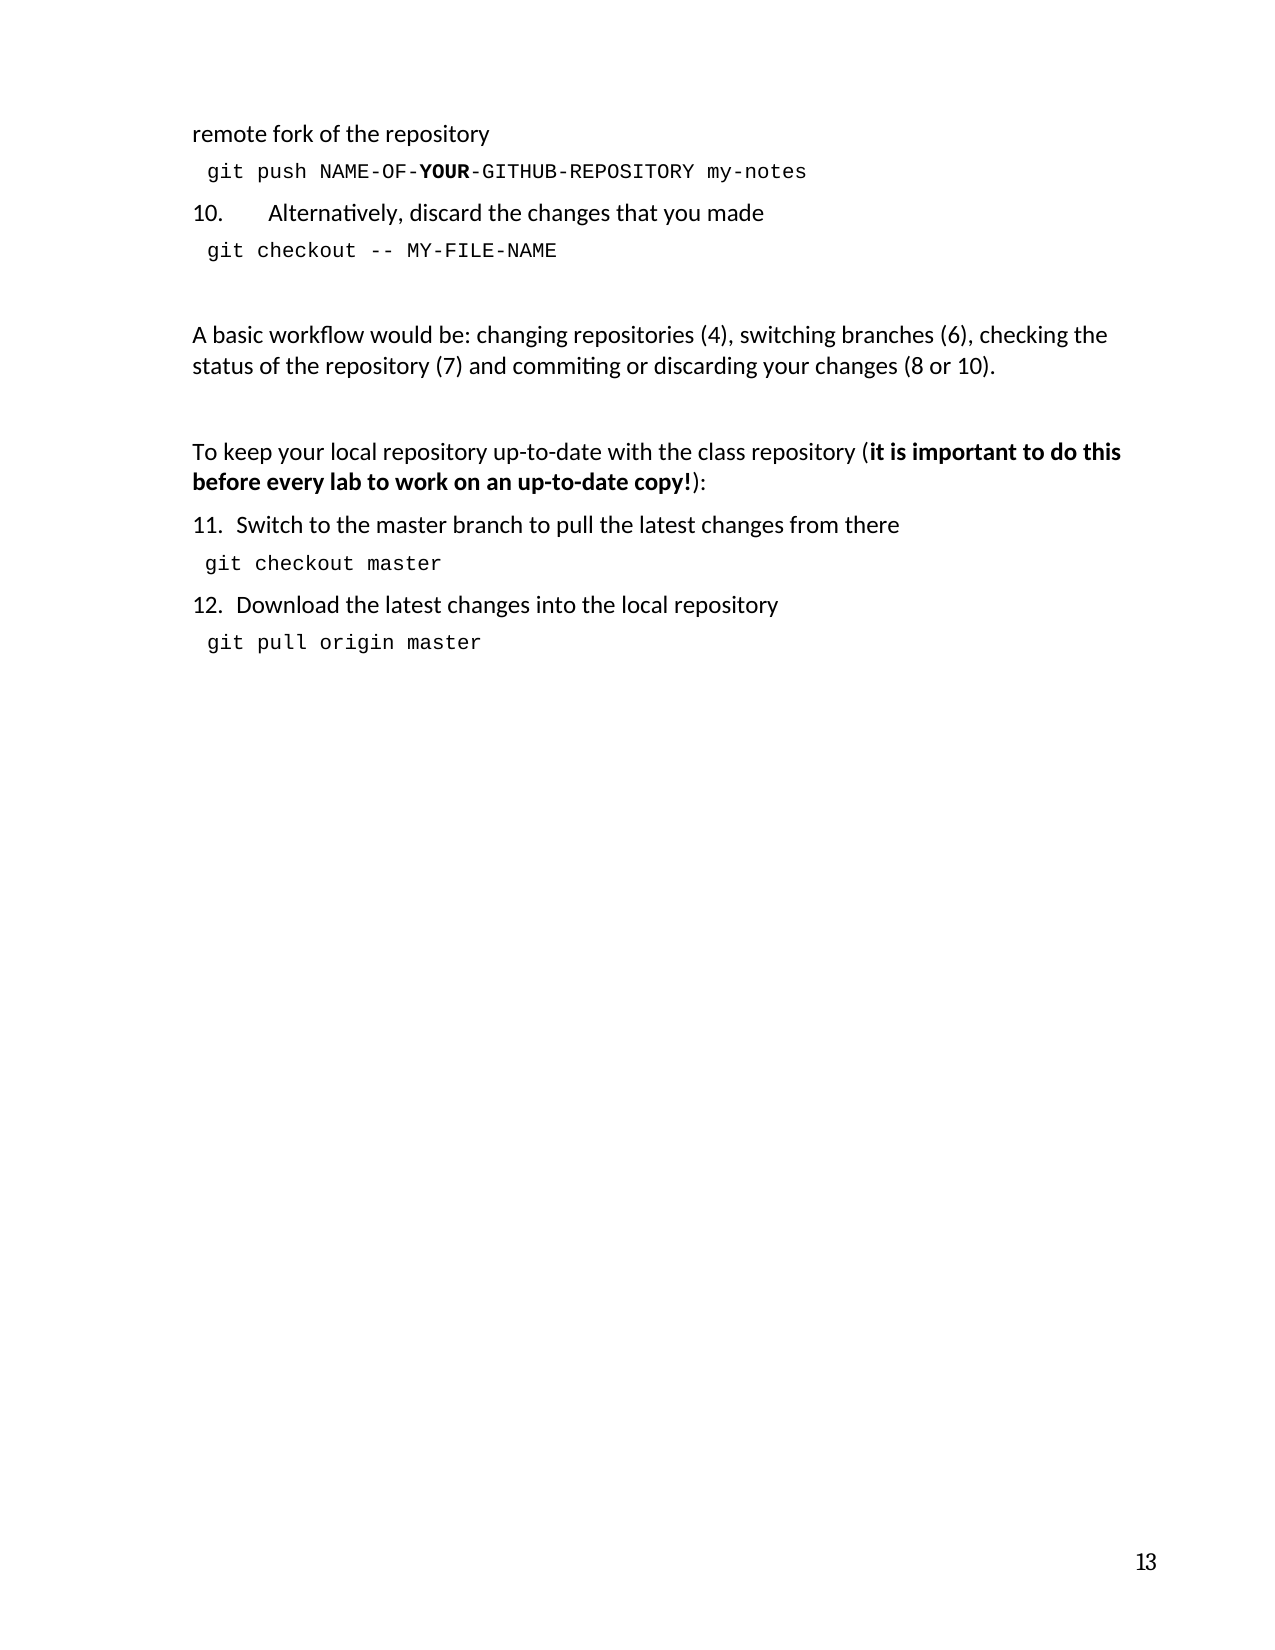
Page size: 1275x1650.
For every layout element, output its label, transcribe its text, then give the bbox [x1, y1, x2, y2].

list git checkout -- MY-FILE-NAME [193, 240, 1157, 264]
list To keep your local repository up-to-date with the class repository (it is important to do this before every lab to work on an up-to-date copy!): [192, 436, 1157, 497]
list Alternatively, discard the changes that you made [192, 197, 1157, 228]
list git checkout master [191, 553, 1157, 576]
list A basic workflow would be: changing repositories (4), switching branches (6), checking the status of the repository (7) and commiting or discarding your changes (8 or 10). [192, 319, 1157, 381]
list git pull origin master [192, 632, 1157, 655]
list Download the latest changes into the local repository [192, 589, 1157, 619]
list git push NAME-OF-YOUR-GITHUB-REPOSITORY my-notes [192, 161, 1157, 185]
list Switch to the master branch to pull the latest changes from there [192, 509, 1157, 540]
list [192, 118, 1157, 149]
